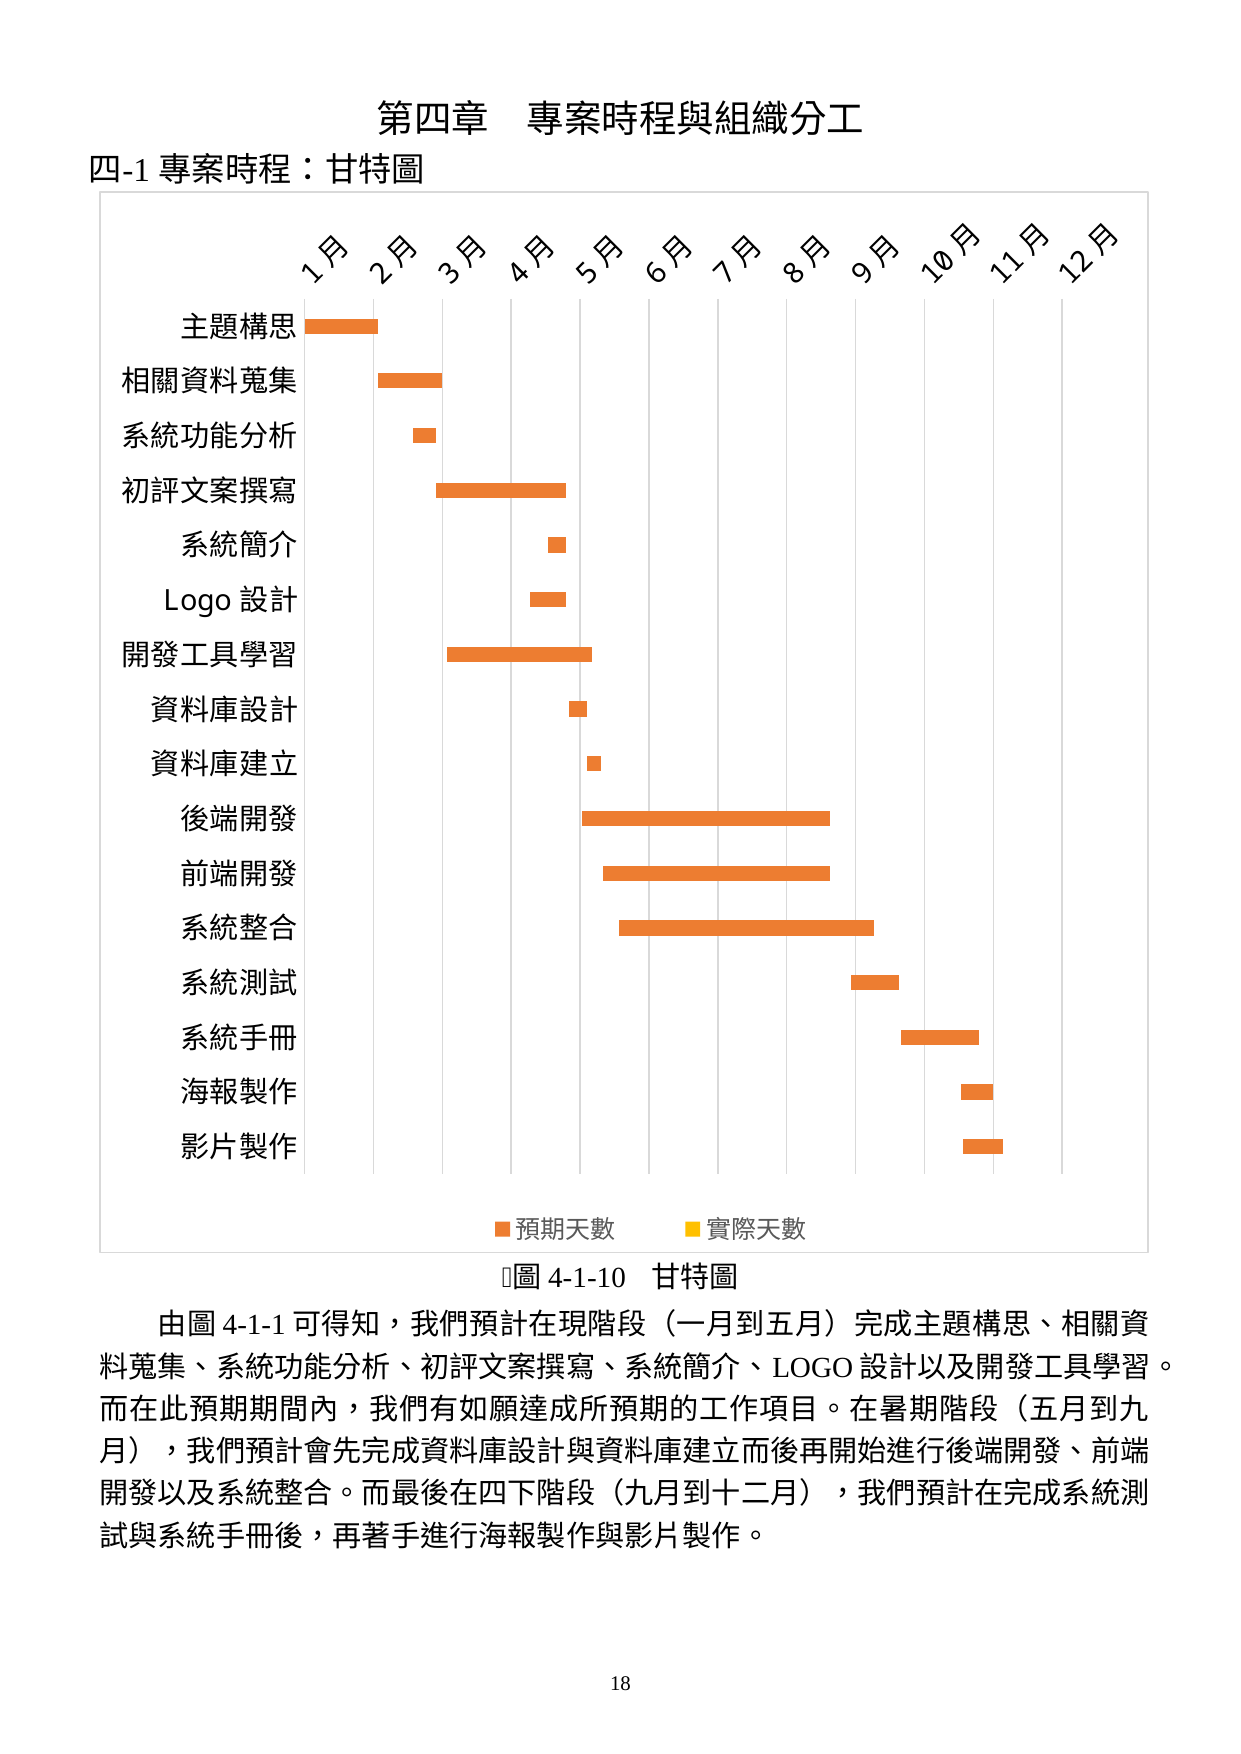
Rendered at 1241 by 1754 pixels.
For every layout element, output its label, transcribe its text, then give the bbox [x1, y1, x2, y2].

text 由圖4-1-1可得知，我們預計在現階段（一月到五月）完成主題構思、相關資料蒐集、系統功能分析、初評文案撰寫、系統簡介、LOGO設計以及開發工具學習。而在此預期期間內，我們有如願達成所預期的工作項目。在暑期階段（五月到九月），我們預計會先完成資料庫設計與資料庫建立而後再開始進行後端開發、前端開發以及系統整合。而最後在四下階段（九月到十二月），我們預計在完成系統測試與系統手冊後，再著手進行海報製作與影片製作。 [99, 1301, 1152, 1554]
subtitle 專案時程：甘特圖 [89, 143, 1152, 191]
subtitle 專案時程與組織分工 [89, 89, 1152, 143]
